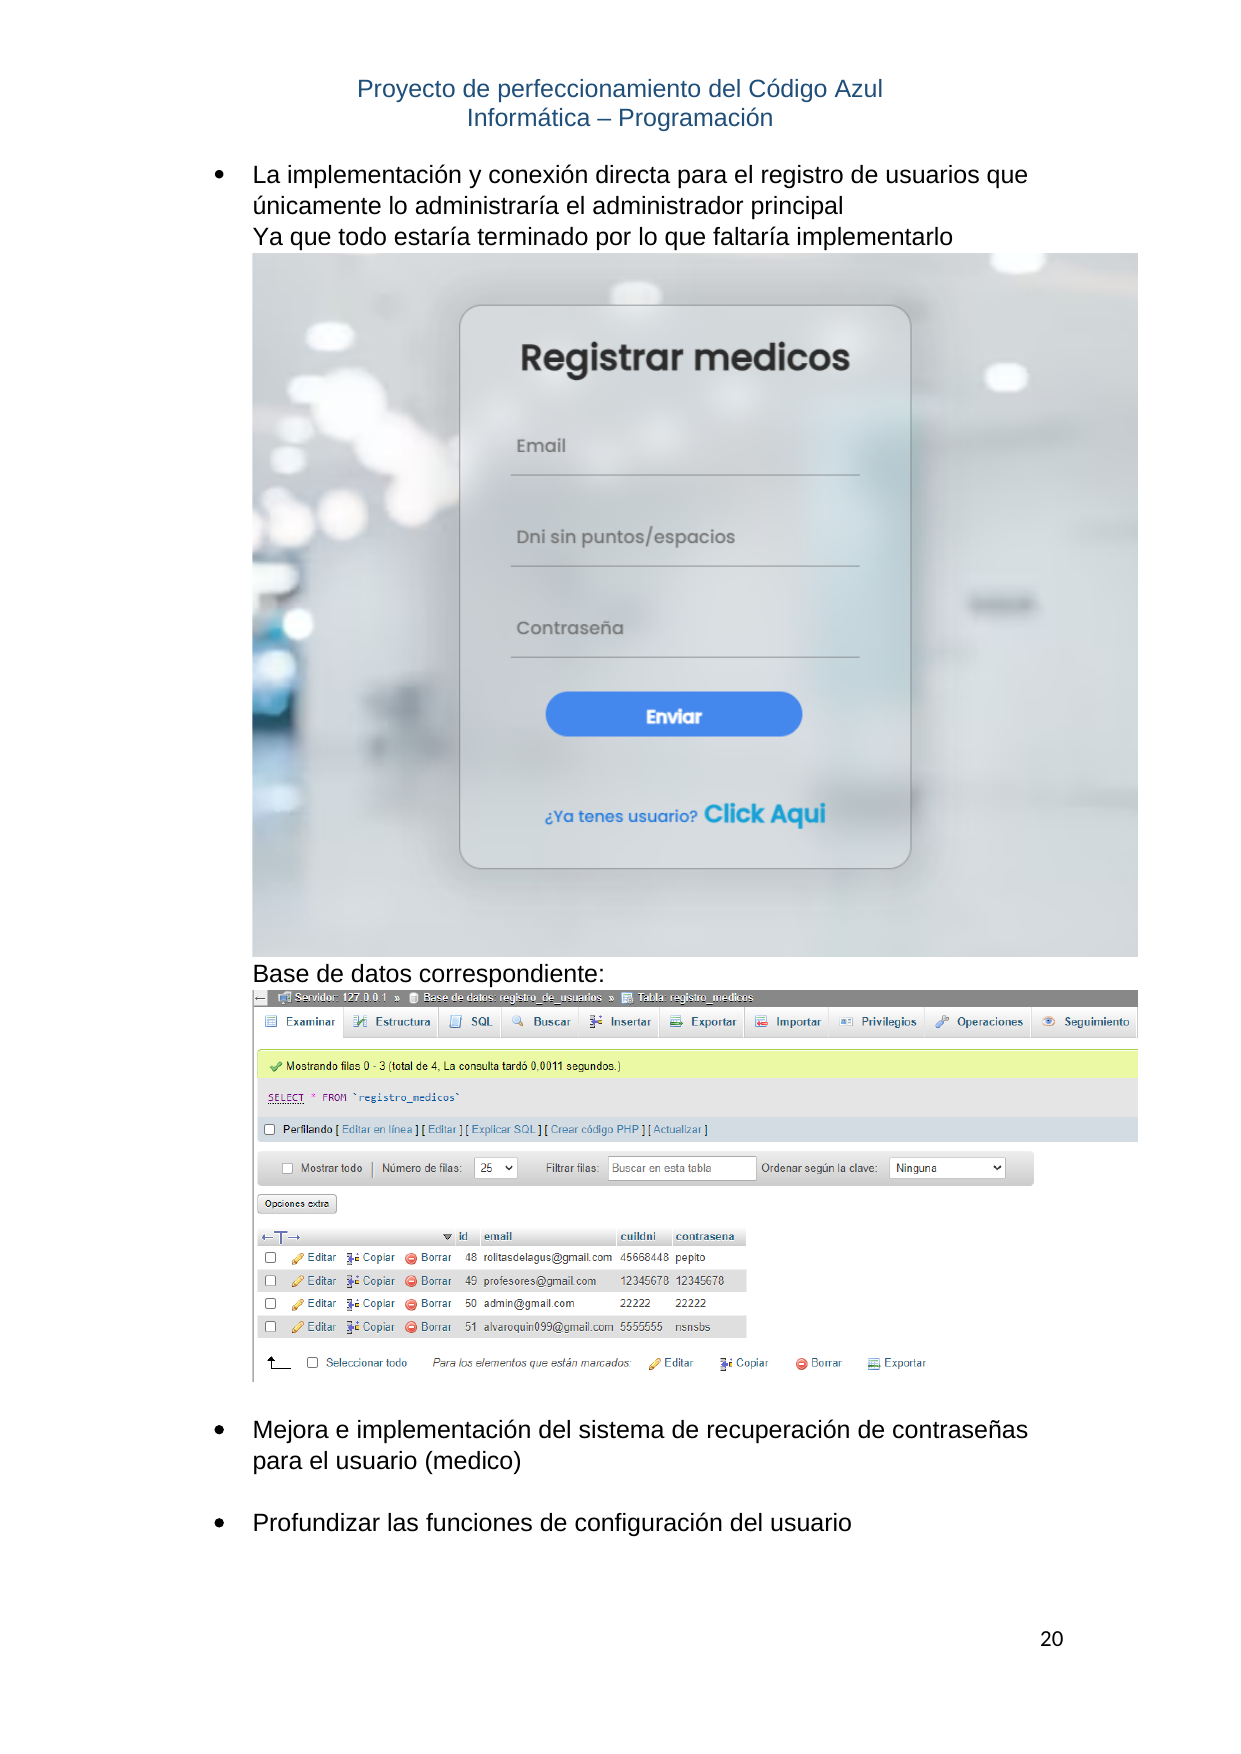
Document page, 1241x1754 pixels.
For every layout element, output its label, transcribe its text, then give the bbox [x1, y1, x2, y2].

list La implementación y conexión directa para el registro de usuarios que únicamente lo administraría el administrador principal [215, 160, 1063, 220]
list Base de datos correspondiente: [252, 959, 1063, 988]
list Ya que todo estaría terminado por lo que faltaría implementarlo [252, 222, 1063, 251]
picture [252, 253, 1138, 957]
list Mejora e implementación del sistema de recuperación de contraseñas para el usuario (medico) [215, 1415, 1063, 1475]
list Profundizar las funciones de configuración del usuario [215, 1508, 1063, 1537]
picture [252, 990, 1138, 1382]
